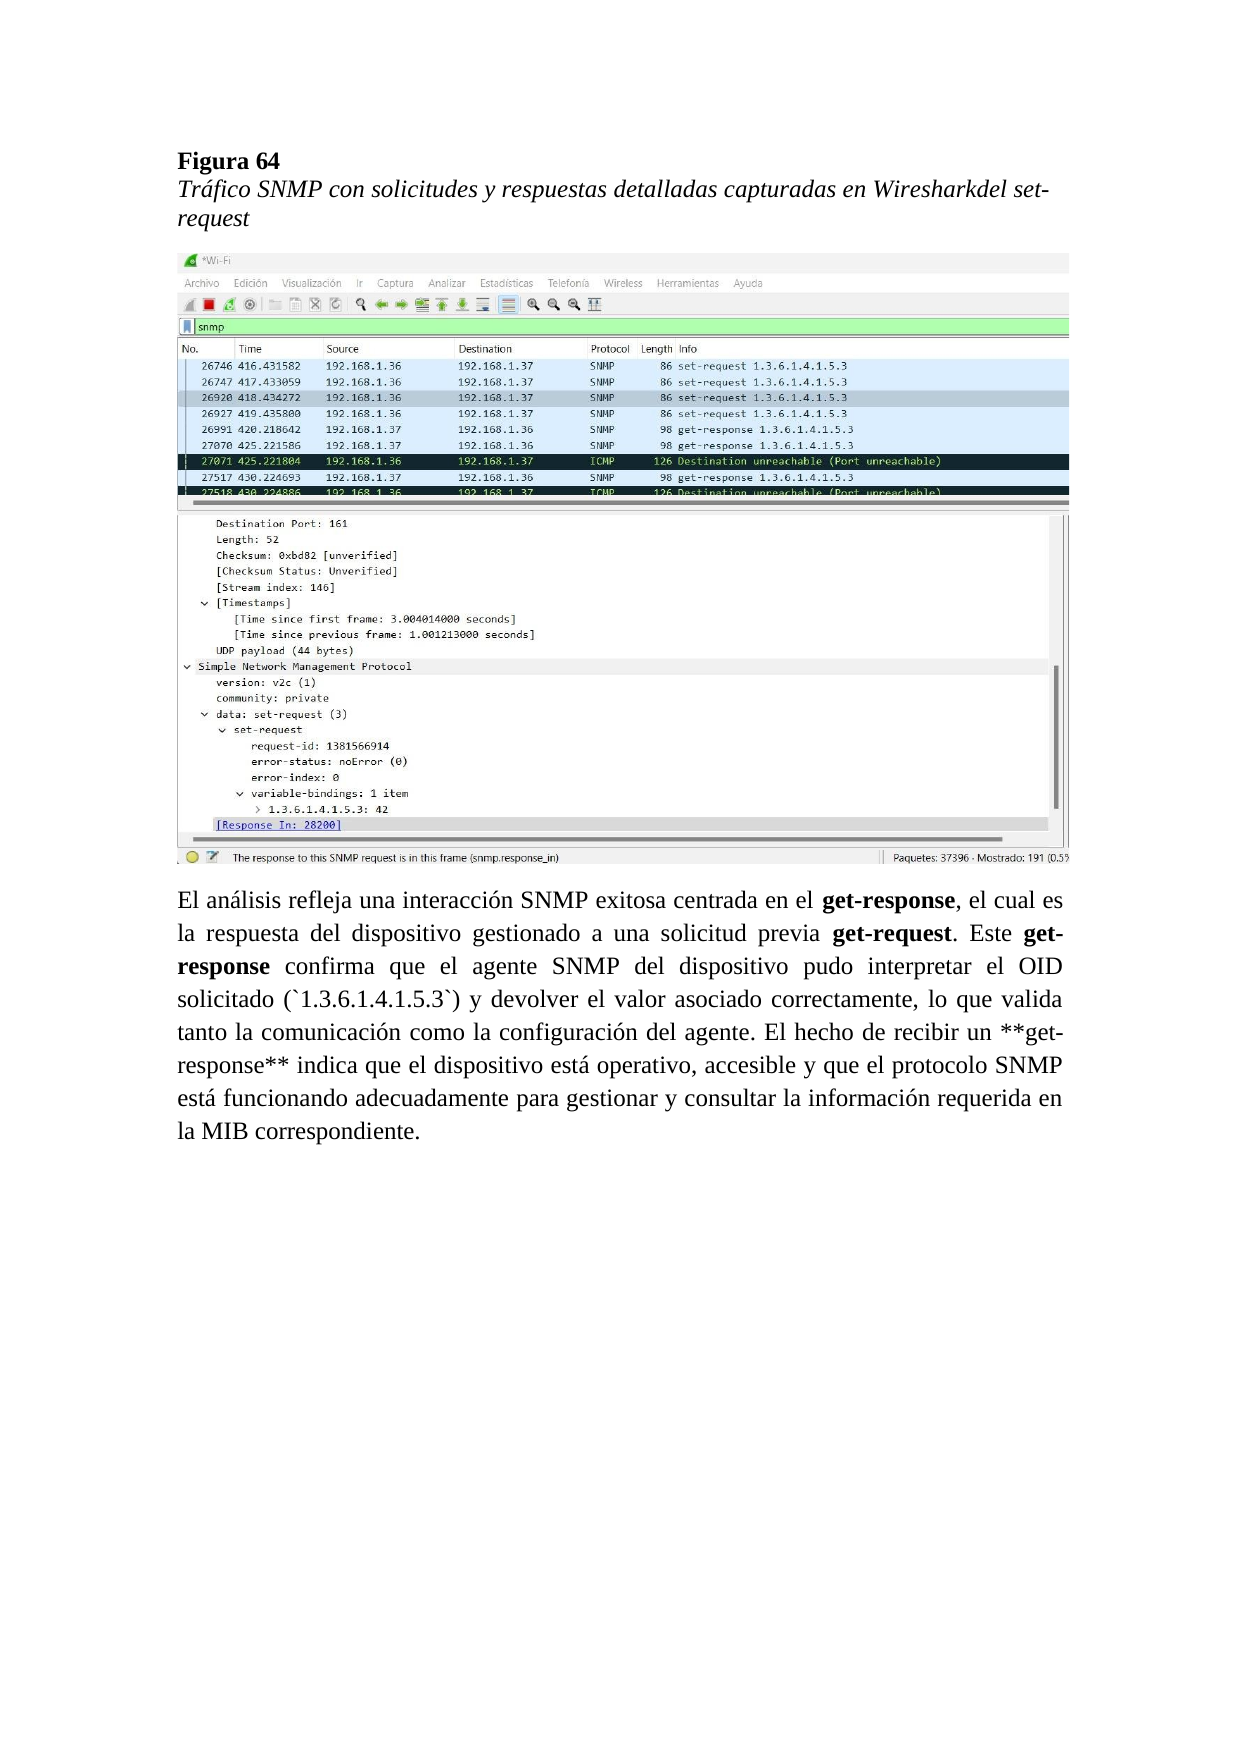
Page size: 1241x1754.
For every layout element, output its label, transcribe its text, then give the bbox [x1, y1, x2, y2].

text Tráfico SNMP con solicitudes y respuestas detalladas capturadas en Wiresharkdel set- request [177, 174, 1078, 232]
picture [177, 253, 1070, 864]
subtitle Figura 64 [177, 146, 1078, 174]
